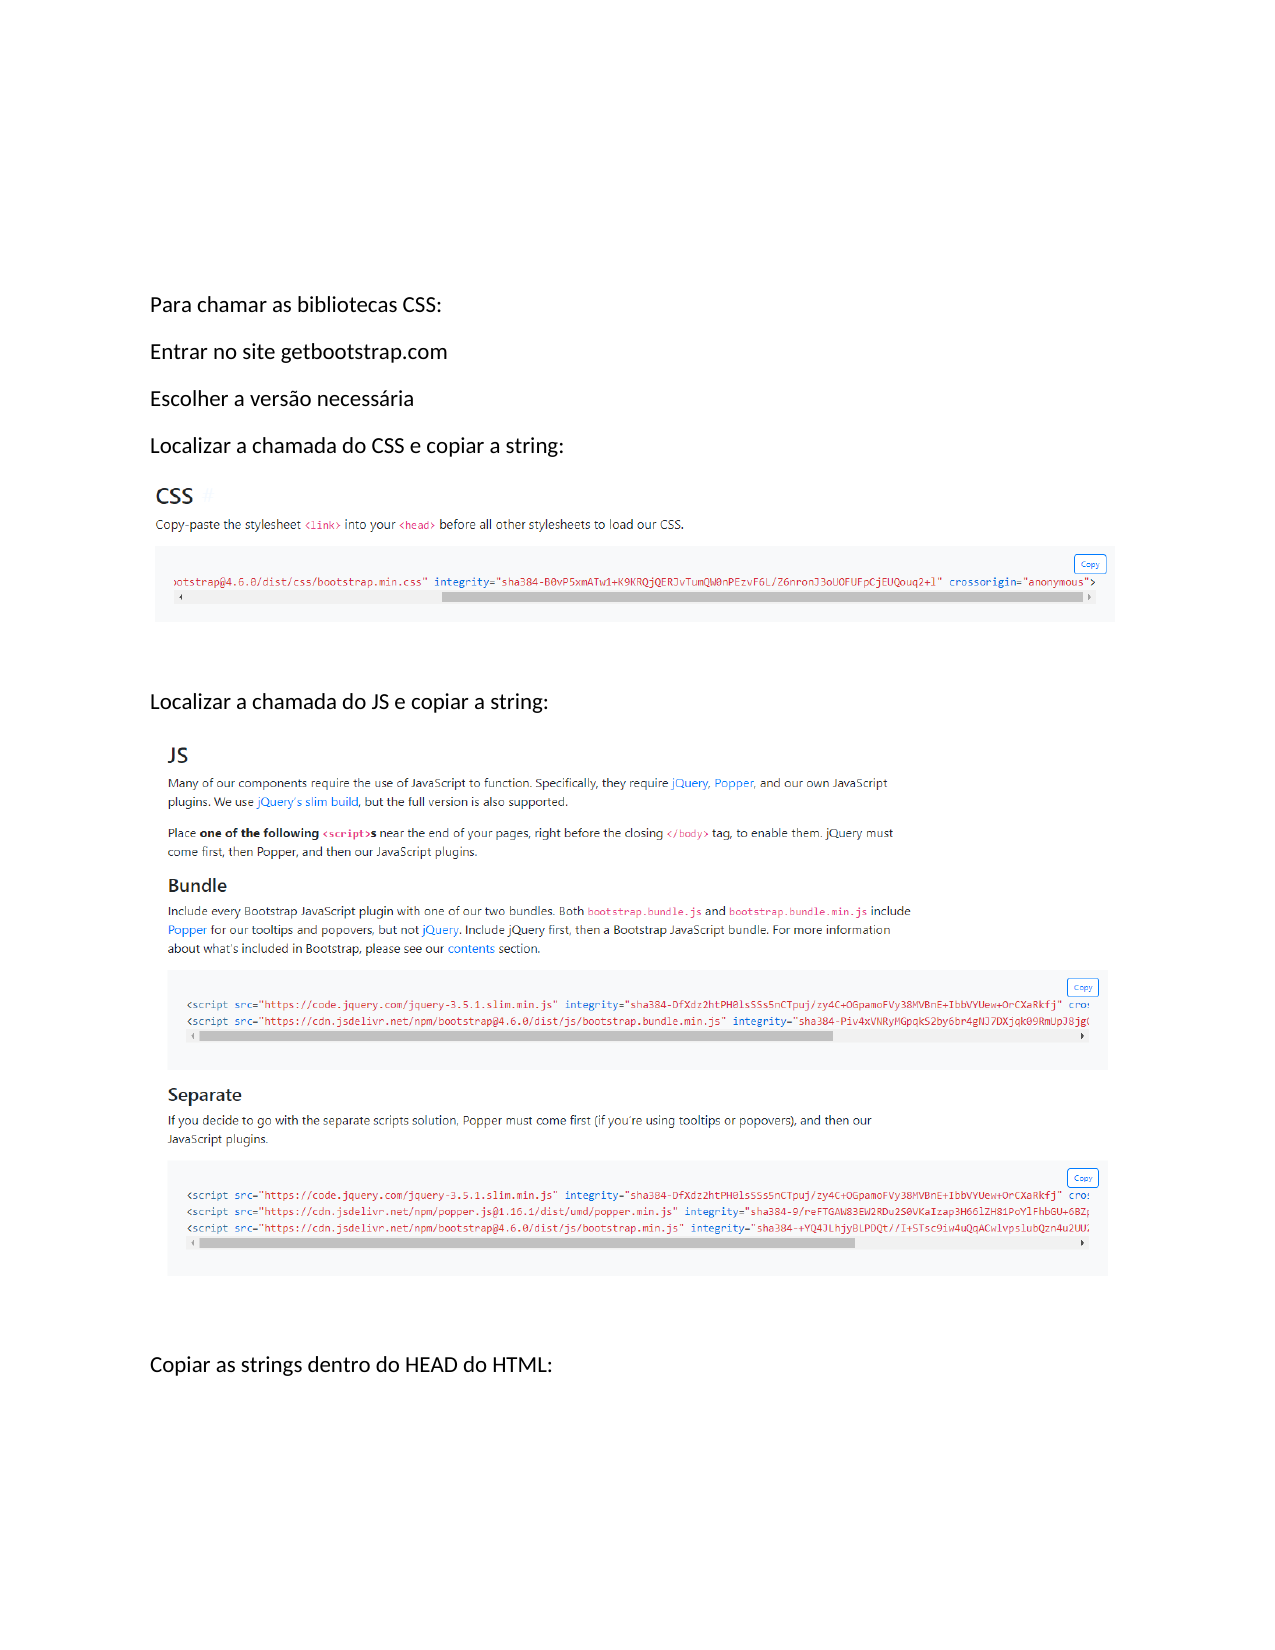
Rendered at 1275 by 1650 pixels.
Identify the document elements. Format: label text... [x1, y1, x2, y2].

picture [150, 478, 1125, 622]
text Localizar a chamada do JS e copiar a string: [150, 687, 1125, 715]
text Entrar no site getbootstrap.com [150, 337, 1125, 366]
text Localizar a chamada do CSS e copiar a string: [150, 431, 1125, 459]
text Copiar as strings dentro do HEAD do HTML: [150, 1350, 1125, 1378]
text Para chamar as bibliotecas CSS: [150, 291, 1125, 319]
text Escolher a versão necessária [150, 384, 1125, 412]
picture [150, 733, 1125, 1285]
